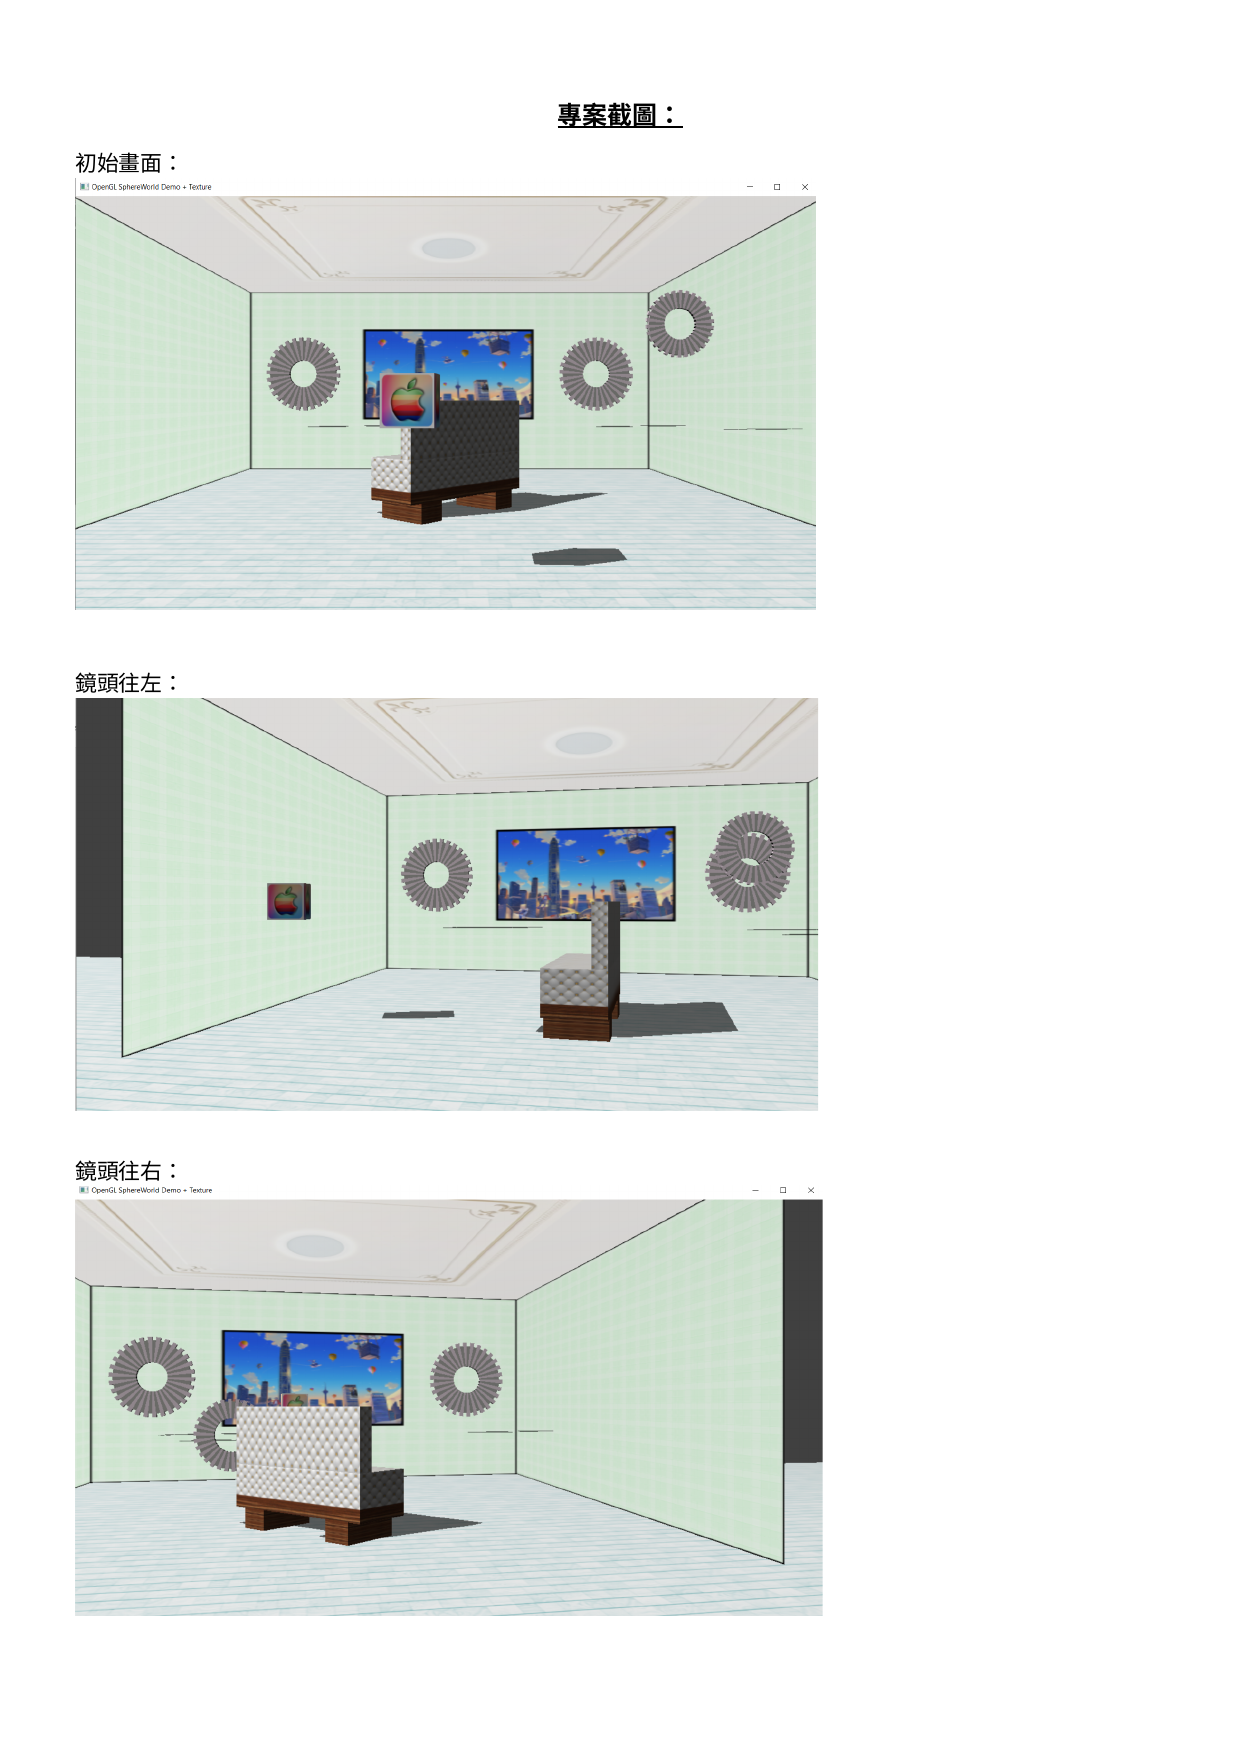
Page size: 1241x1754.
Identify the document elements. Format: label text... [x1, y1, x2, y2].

text 鏡頭往左： [75, 666, 1165, 698]
picture [75, 698, 819, 1111]
text 鏡頭往右： [75, 1153, 1165, 1186]
text 專案截圖： [75, 81, 1165, 146]
text 初始畫面： [75, 146, 1165, 178]
picture [75, 178, 816, 610]
picture [75, 1185, 823, 1616]
